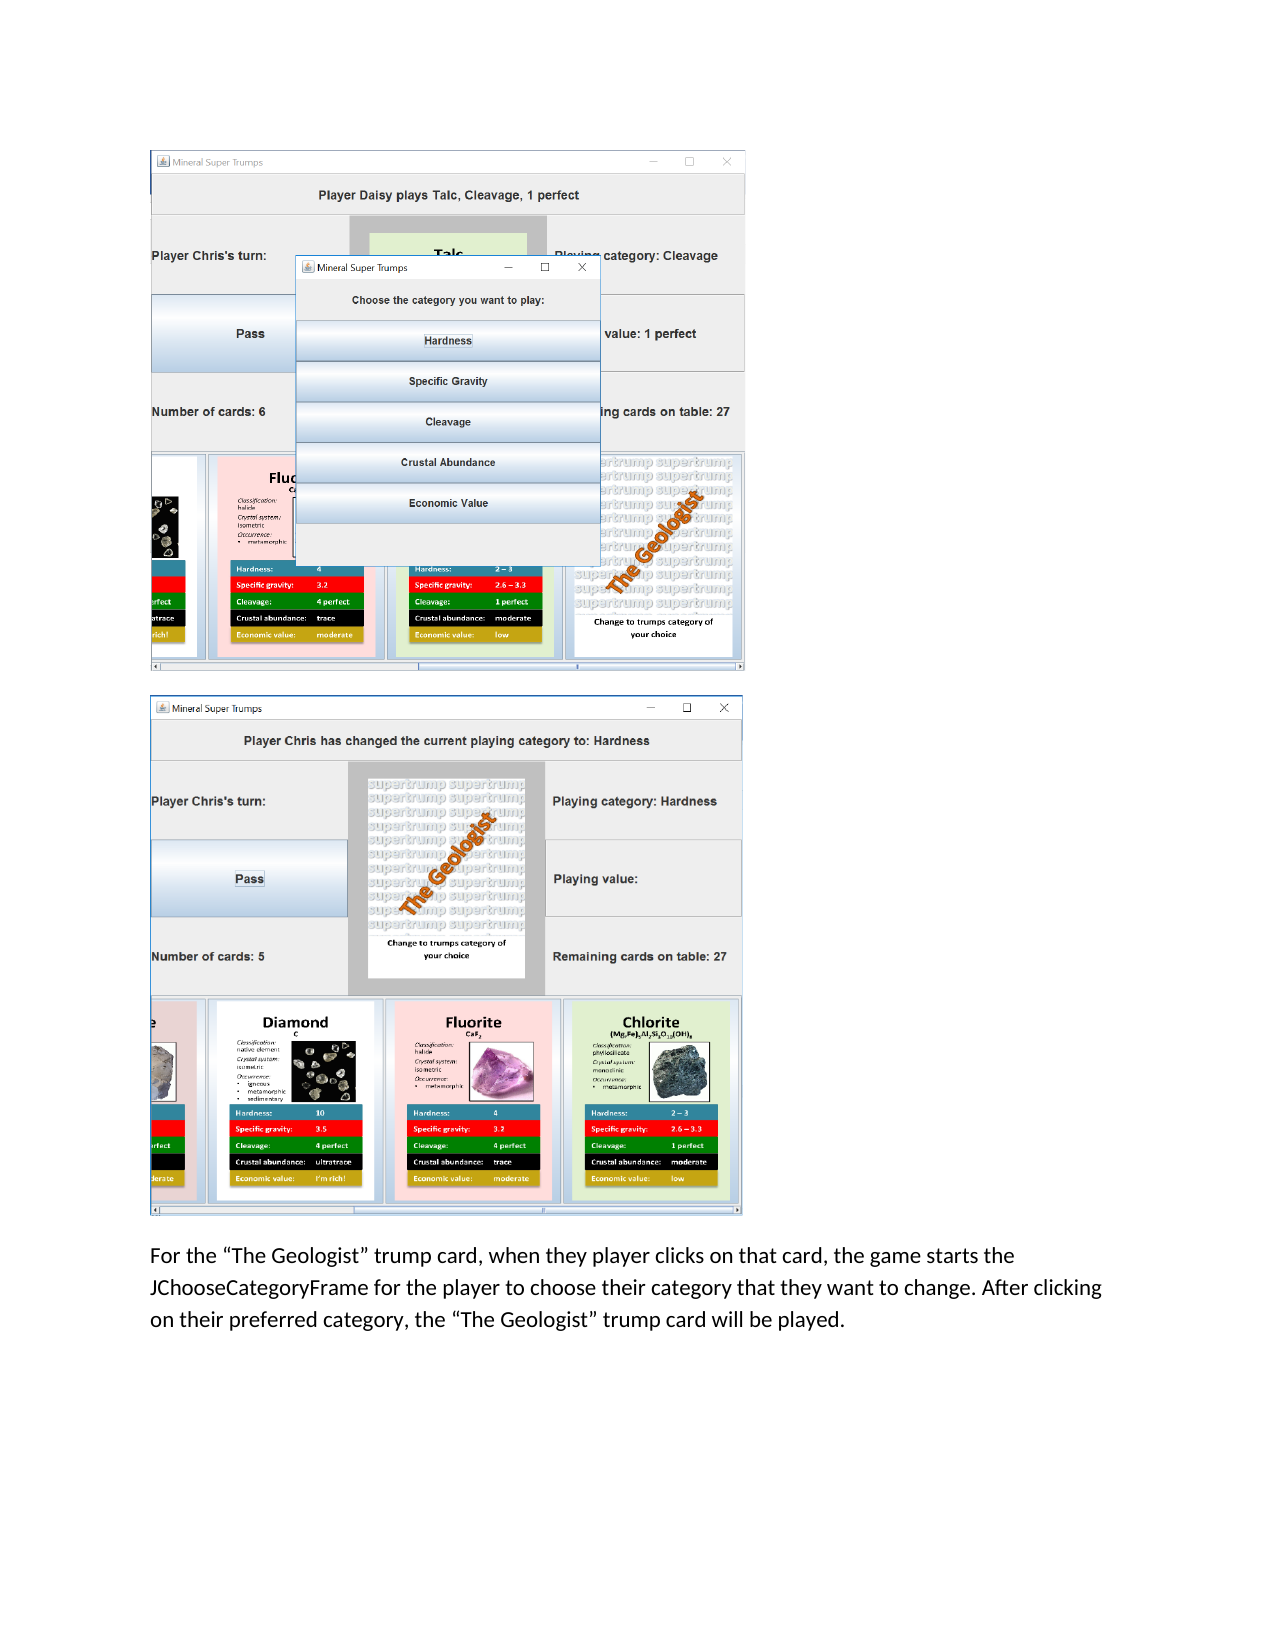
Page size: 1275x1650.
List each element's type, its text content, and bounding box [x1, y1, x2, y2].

picture [150, 150, 746, 671]
text For the “The Geologist” trump card, when they player clicks on that card, the game starts the JChooseCategoryFrame for the player to choose their category that they want to change. After clicking on their preferred category, the “The Geologist” trump card will be played. [150, 1241, 1125, 1333]
picture [150, 695, 743, 1216]
